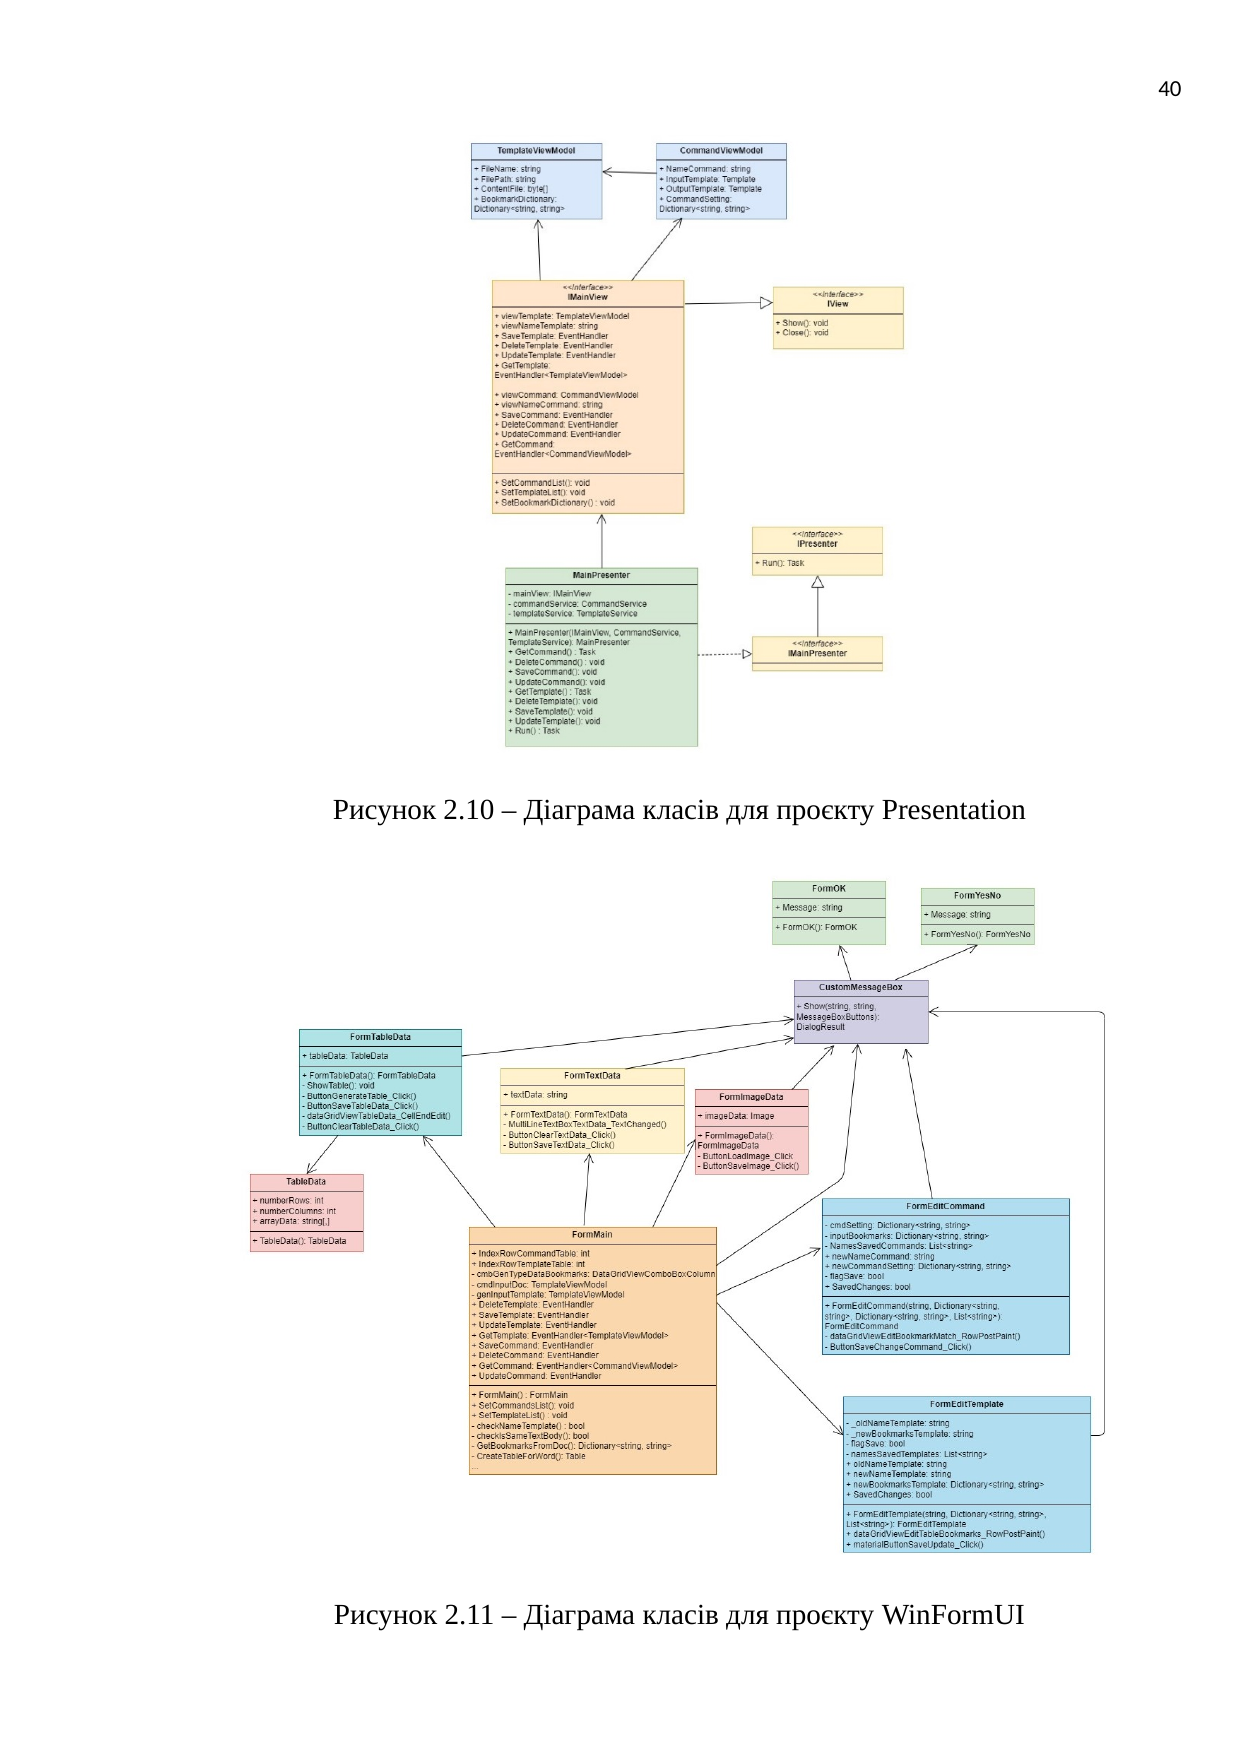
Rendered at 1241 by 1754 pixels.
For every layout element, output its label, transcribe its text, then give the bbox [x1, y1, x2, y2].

text Рисунок 2.11 – Діаграма класів для проєкту WinFormUI [177, 1597, 1181, 1630]
picture [237, 867, 1121, 1558]
picture [431, 130, 928, 753]
text Рисунок 2.10 – Діаграма класів для проєкту Presentation [177, 792, 1181, 825]
